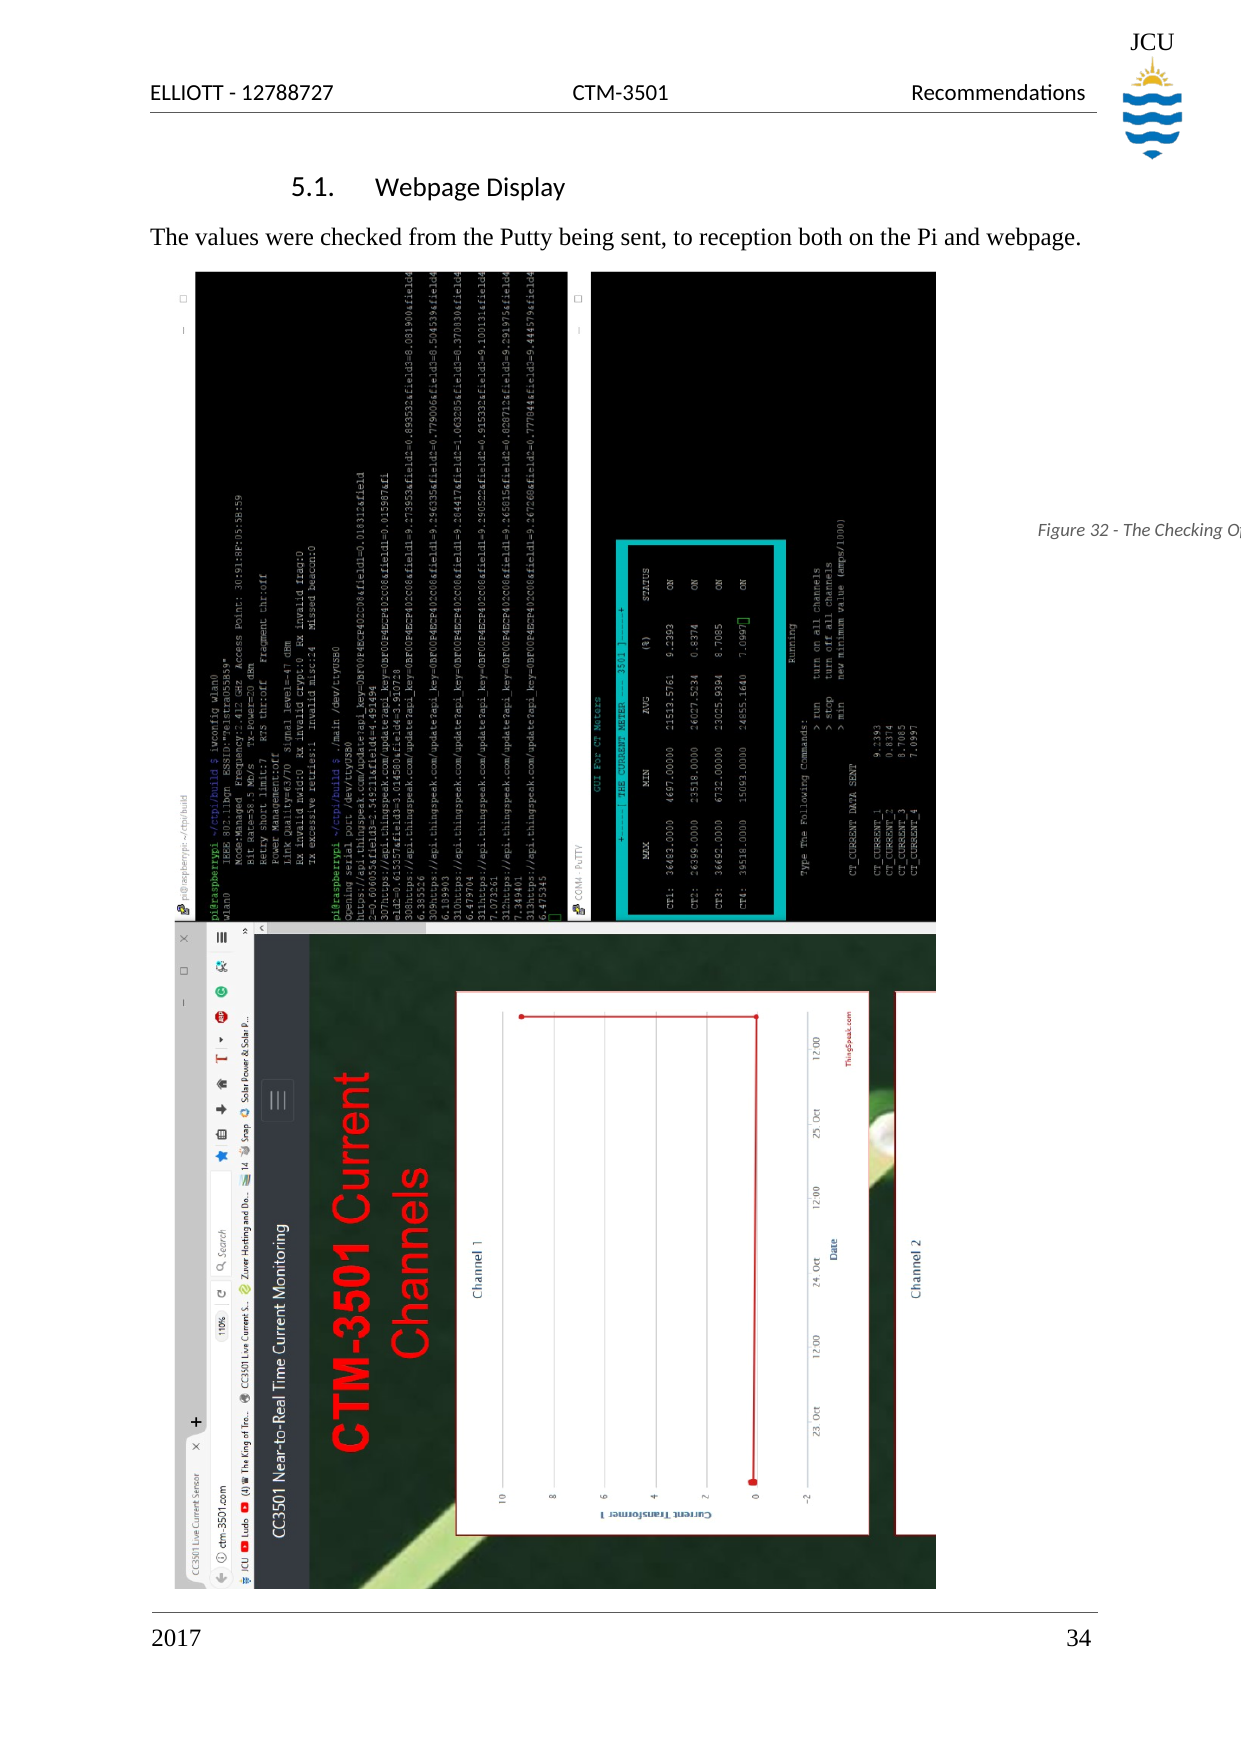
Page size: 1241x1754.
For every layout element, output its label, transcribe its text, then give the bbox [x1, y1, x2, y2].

picture [175, 273, 936, 1588]
picture [1118, 53, 1188, 165]
subtitle Webpage Display [291, 168, 1091, 204]
text The values were checked from the Putty being sent, to reception both on the Pi and webpage. [150, 222, 1091, 251]
